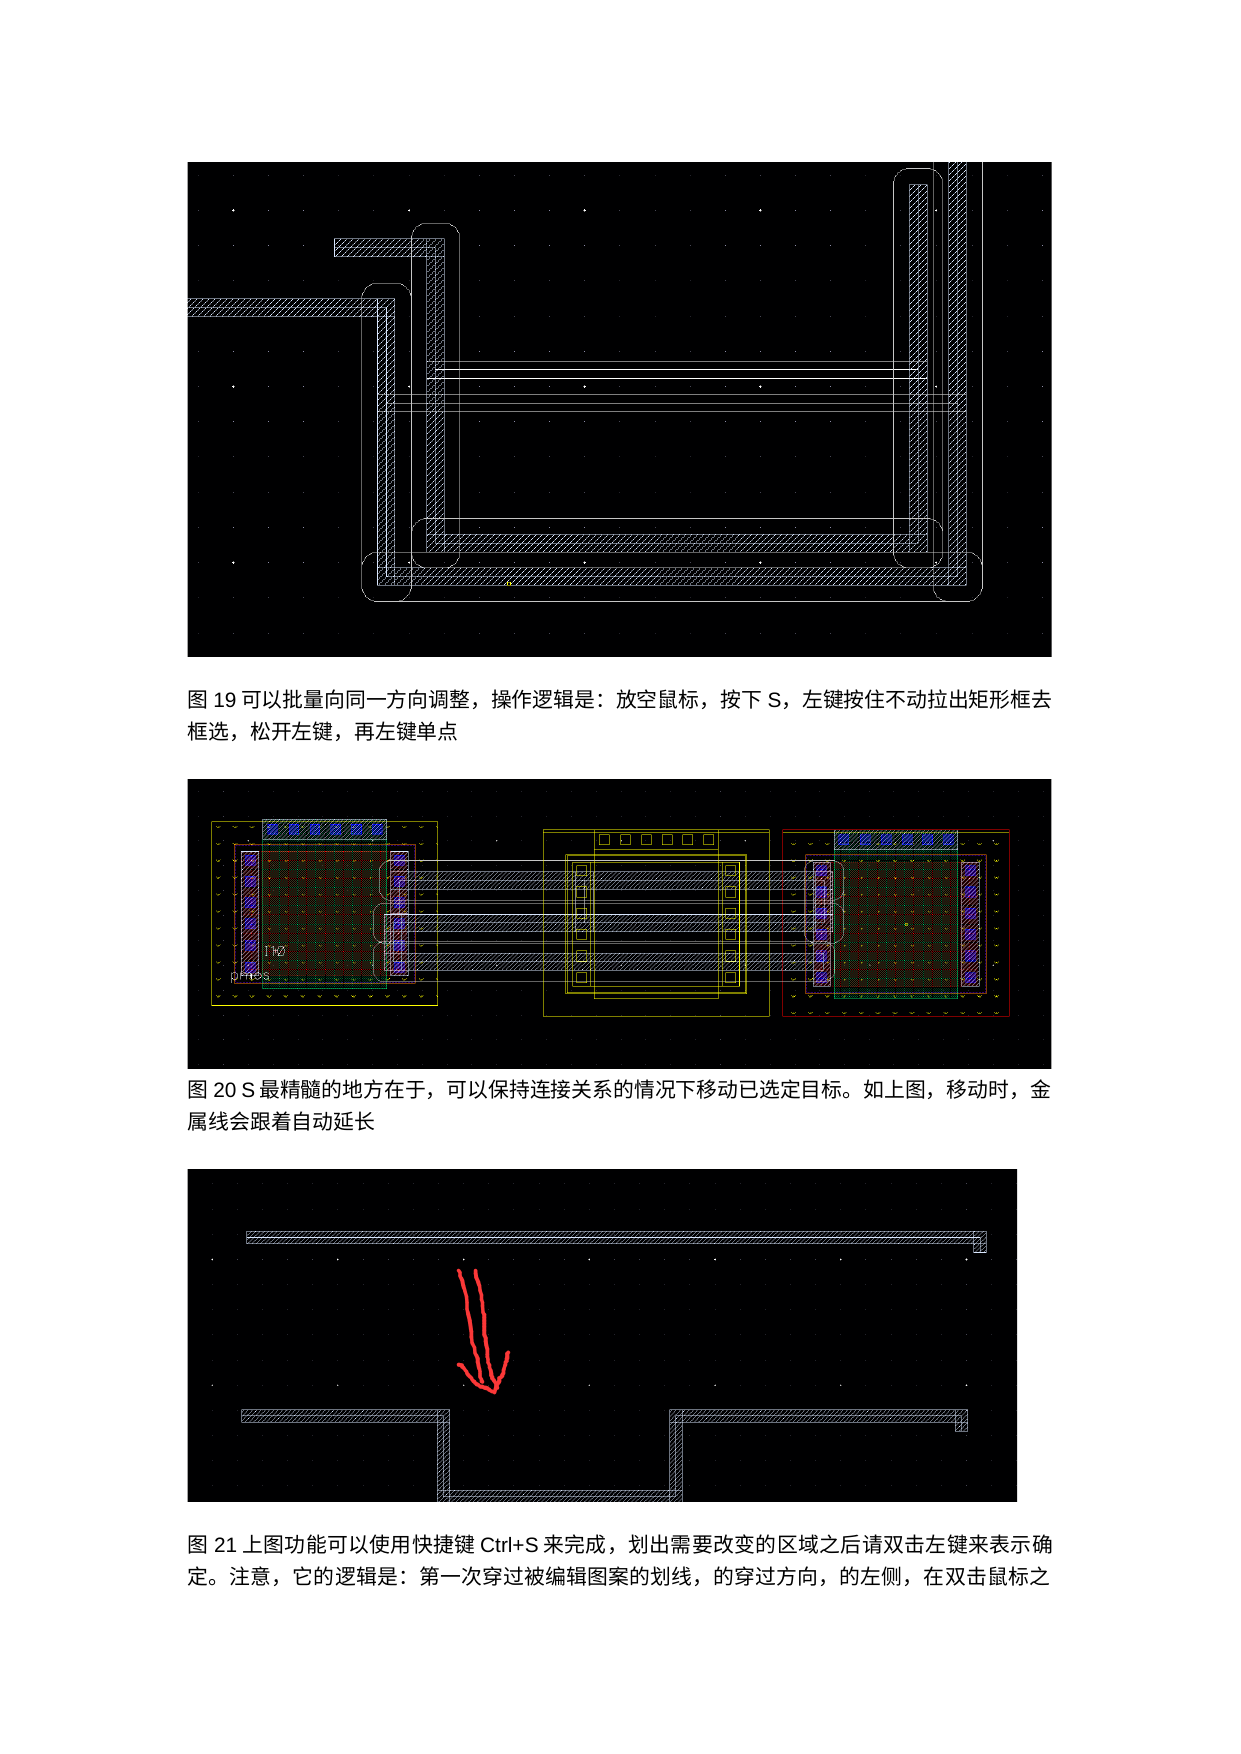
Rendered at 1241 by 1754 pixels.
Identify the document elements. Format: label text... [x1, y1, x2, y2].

text 图 20 S最精髓的地方在于，可以保持连接关系的情况下移动已选定目标。如上图，移动时，金属线会跟着自动延长 [187, 1072, 1053, 1137]
picture [187, 1169, 1018, 1502]
picture [187, 162, 1052, 657]
text 图 19 可以批量向同一方向调整，操作逻辑是：放空鼠标，按下S，左键按住不动拉出矩形框去框选，松开左键，再左键单点 [187, 682, 1053, 747]
picture [187, 779, 1052, 1069]
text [187, 1527, 1053, 1592]
